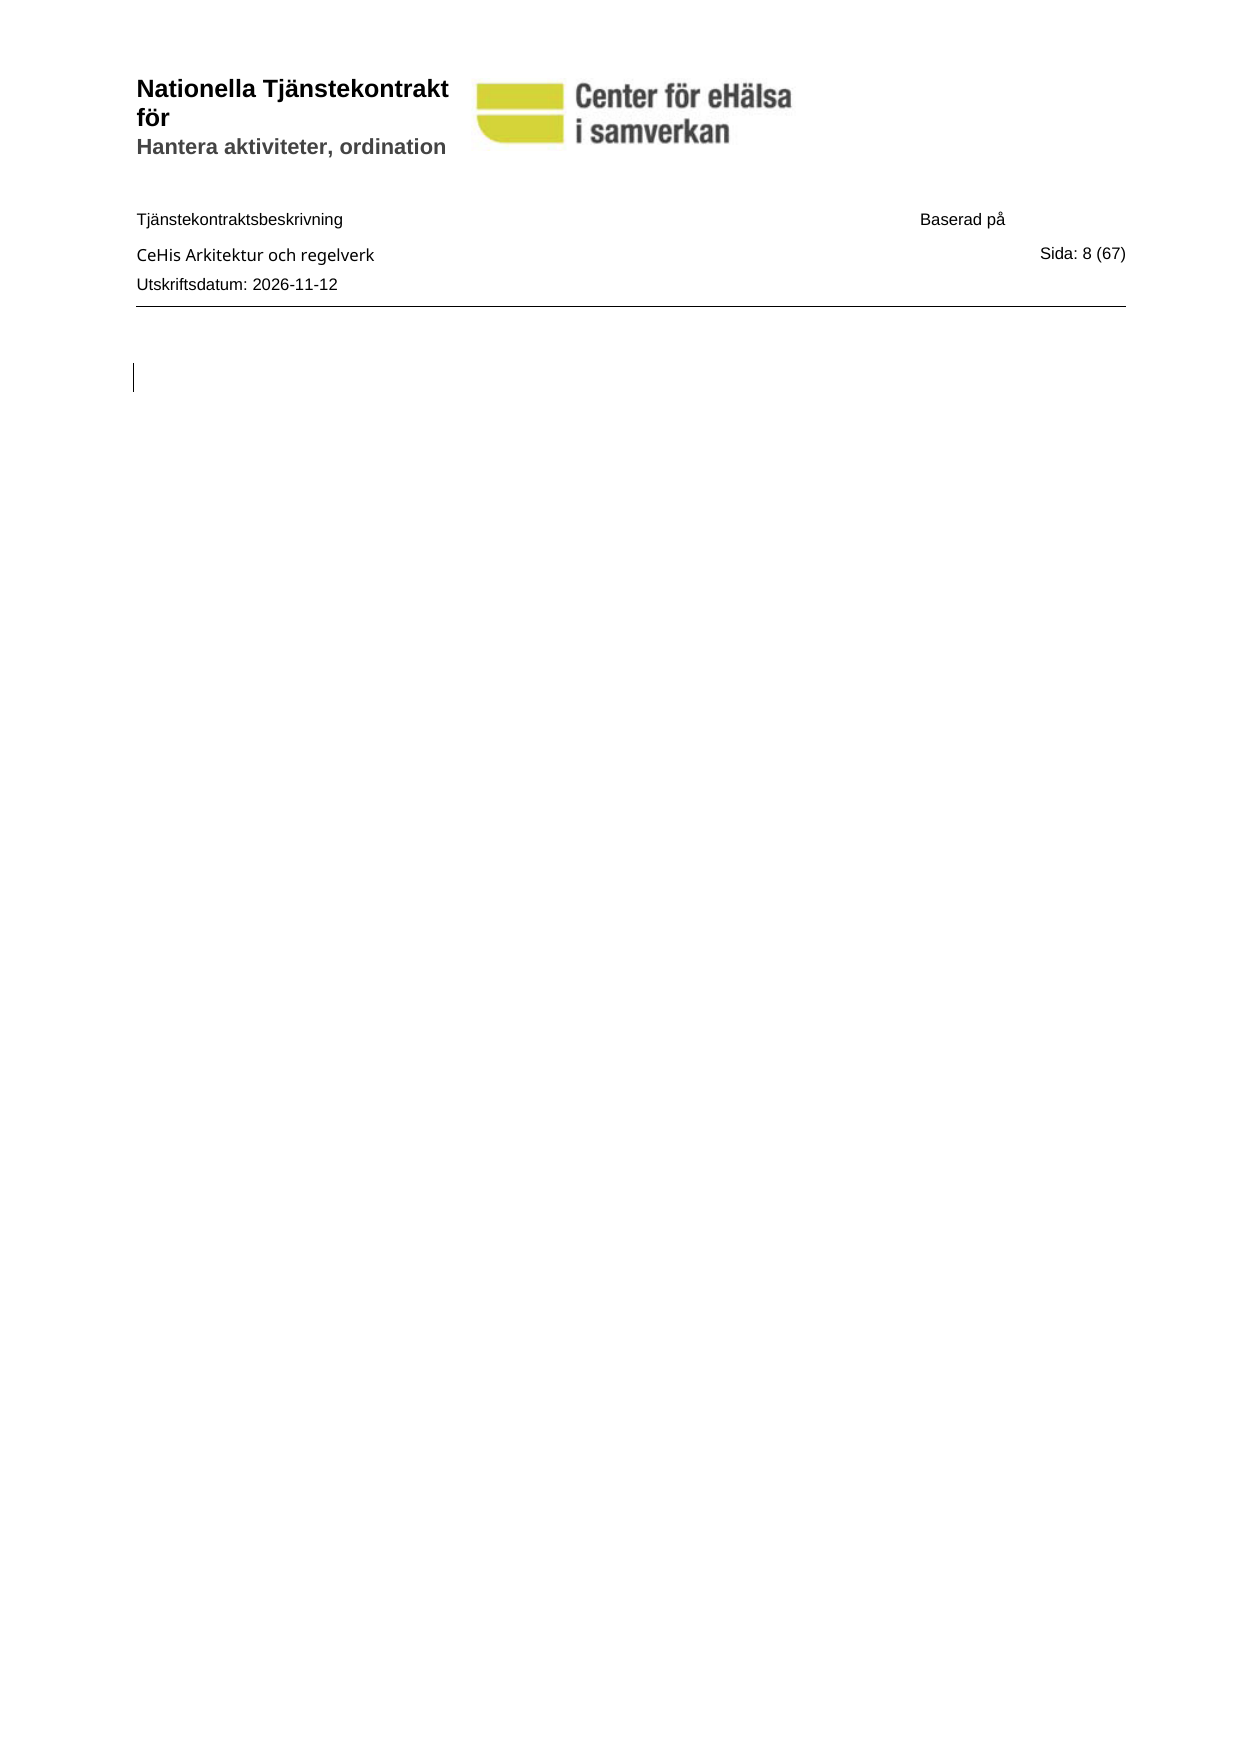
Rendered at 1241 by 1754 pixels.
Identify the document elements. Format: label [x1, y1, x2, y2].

picture [471, 78, 797, 151]
